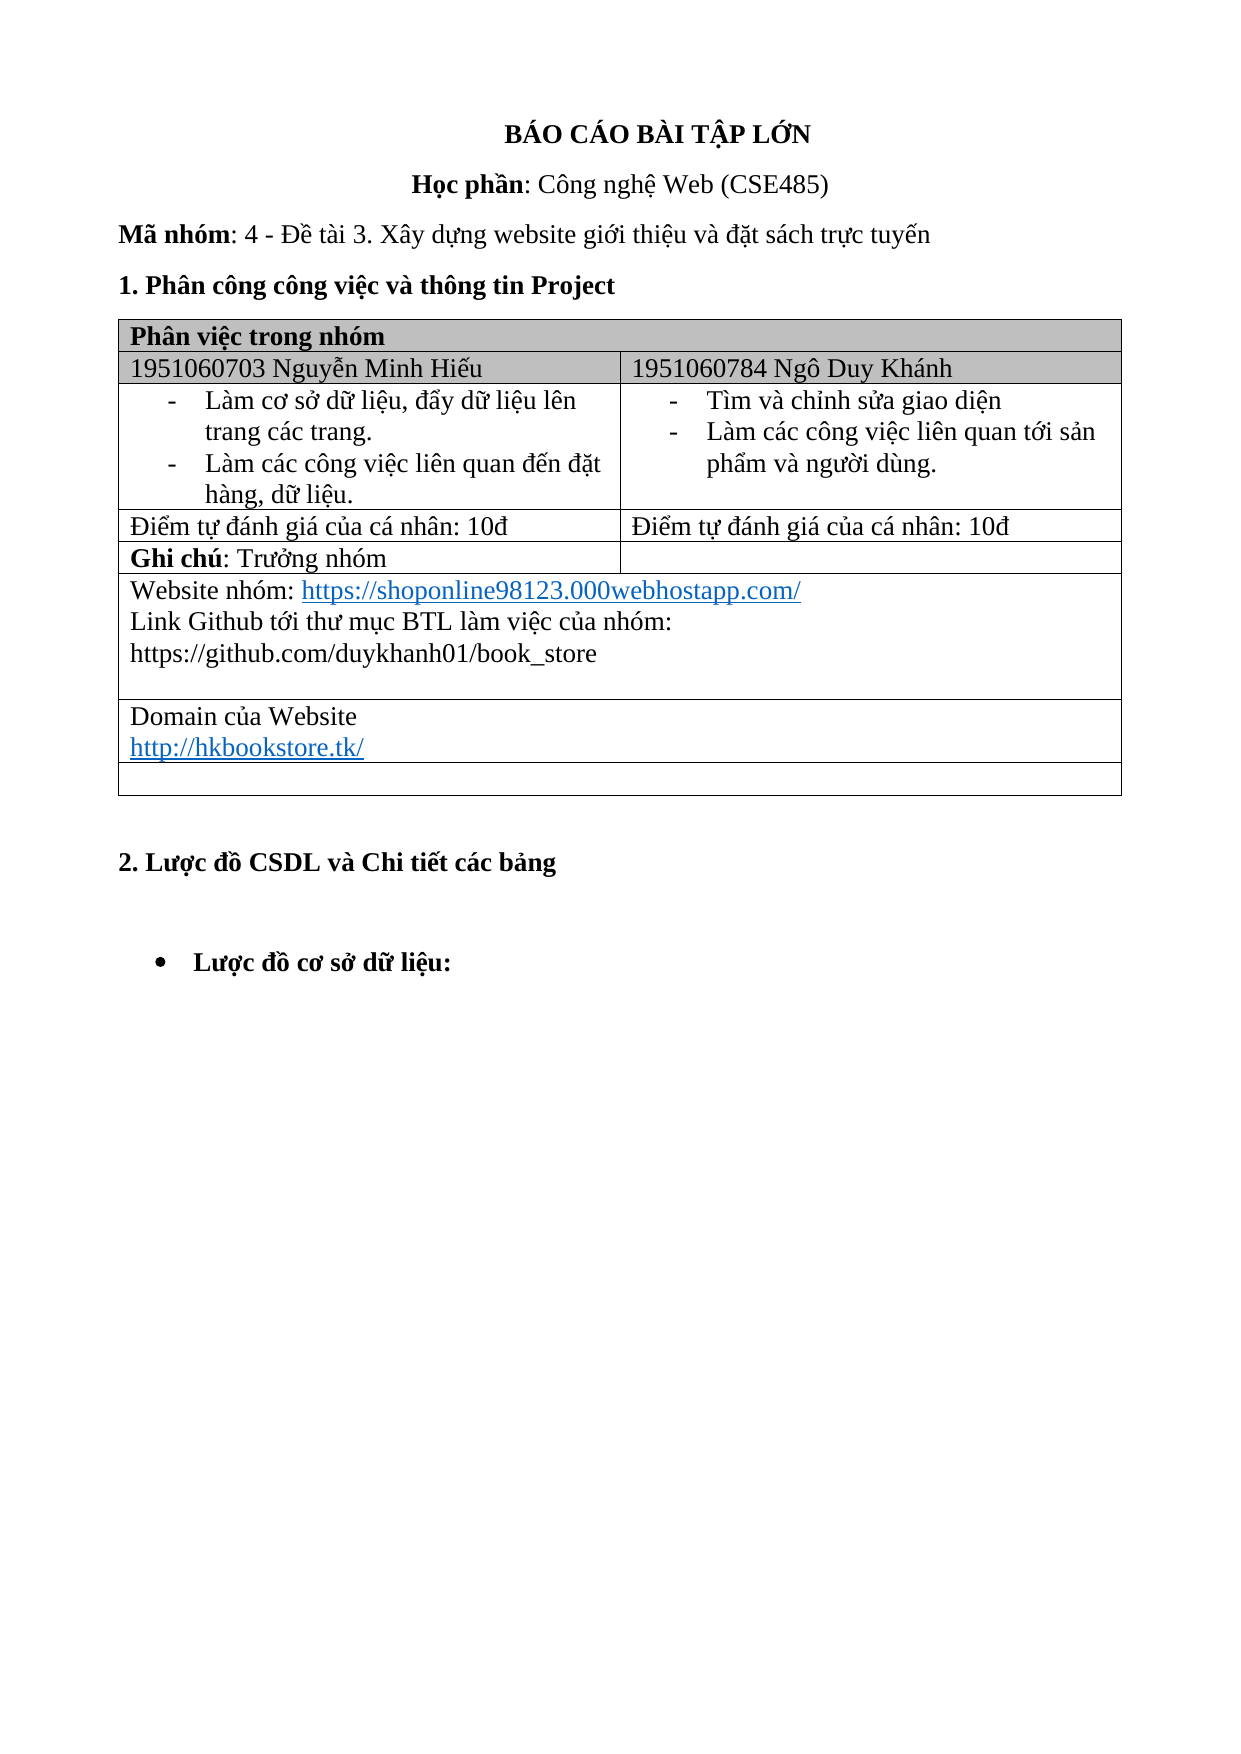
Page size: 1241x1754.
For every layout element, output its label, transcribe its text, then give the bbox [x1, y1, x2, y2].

table_cell [621, 542, 1121, 573]
list Lược đồ cơ sở dữ liệu: [156, 946, 1122, 977]
table_cell Ghi chú: Trưởng nhóm [119, 542, 620, 573]
table_cell Tìm và chỉnh sửa giao diện Làm các công việc liên quan tới sản phẩm và người dùng. [621, 384, 1121, 509]
table_header Phân việc trong nhóm [119, 320, 1121, 351]
table_cell [119, 763, 1121, 794]
text BÁO CÁO BÀI TẬP LỚN [118, 118, 1122, 149]
table_cell Điểm tự đánh giá của cá nhân: 10đ [119, 510, 620, 541]
table_cell Website nhóm: https://shoponline98123.000webhostapp.com/ Link Github tới thư mục BTL làm việc của nhóm: https://github.com/duykhanh01/book_store [119, 574, 1121, 699]
table_cell 1951060703 Nguyễn Minh Hiếu [119, 352, 620, 383]
table_cell Làm cơ sở dữ liệu, đẩy dữ liệu lên trang các trang. Làm các công việc liên quan đến đặt hàng, dữ liệu. [119, 384, 620, 509]
table_cell Điểm tự đánh giá của cá nhân: 10đ [621, 510, 1121, 541]
text 2. Lược đồ CSDL và Chi tiết các bảng [118, 846, 1122, 877]
text 1. Phân công công việc và thông tin Project [118, 269, 1122, 300]
table_cell 1951060784 Ngô Duy Khánh [621, 352, 1121, 383]
text Học phần: Công nghệ Web (CSE485) [118, 168, 1122, 199]
table_cell Domain của Website http://hkbookstore.tk/ [119, 700, 1121, 762]
text Mã nhóm: 4 - Đề tài 3. Xây dựng website giới thiệu và đặt sách trực tuyến [118, 218, 1122, 250]
